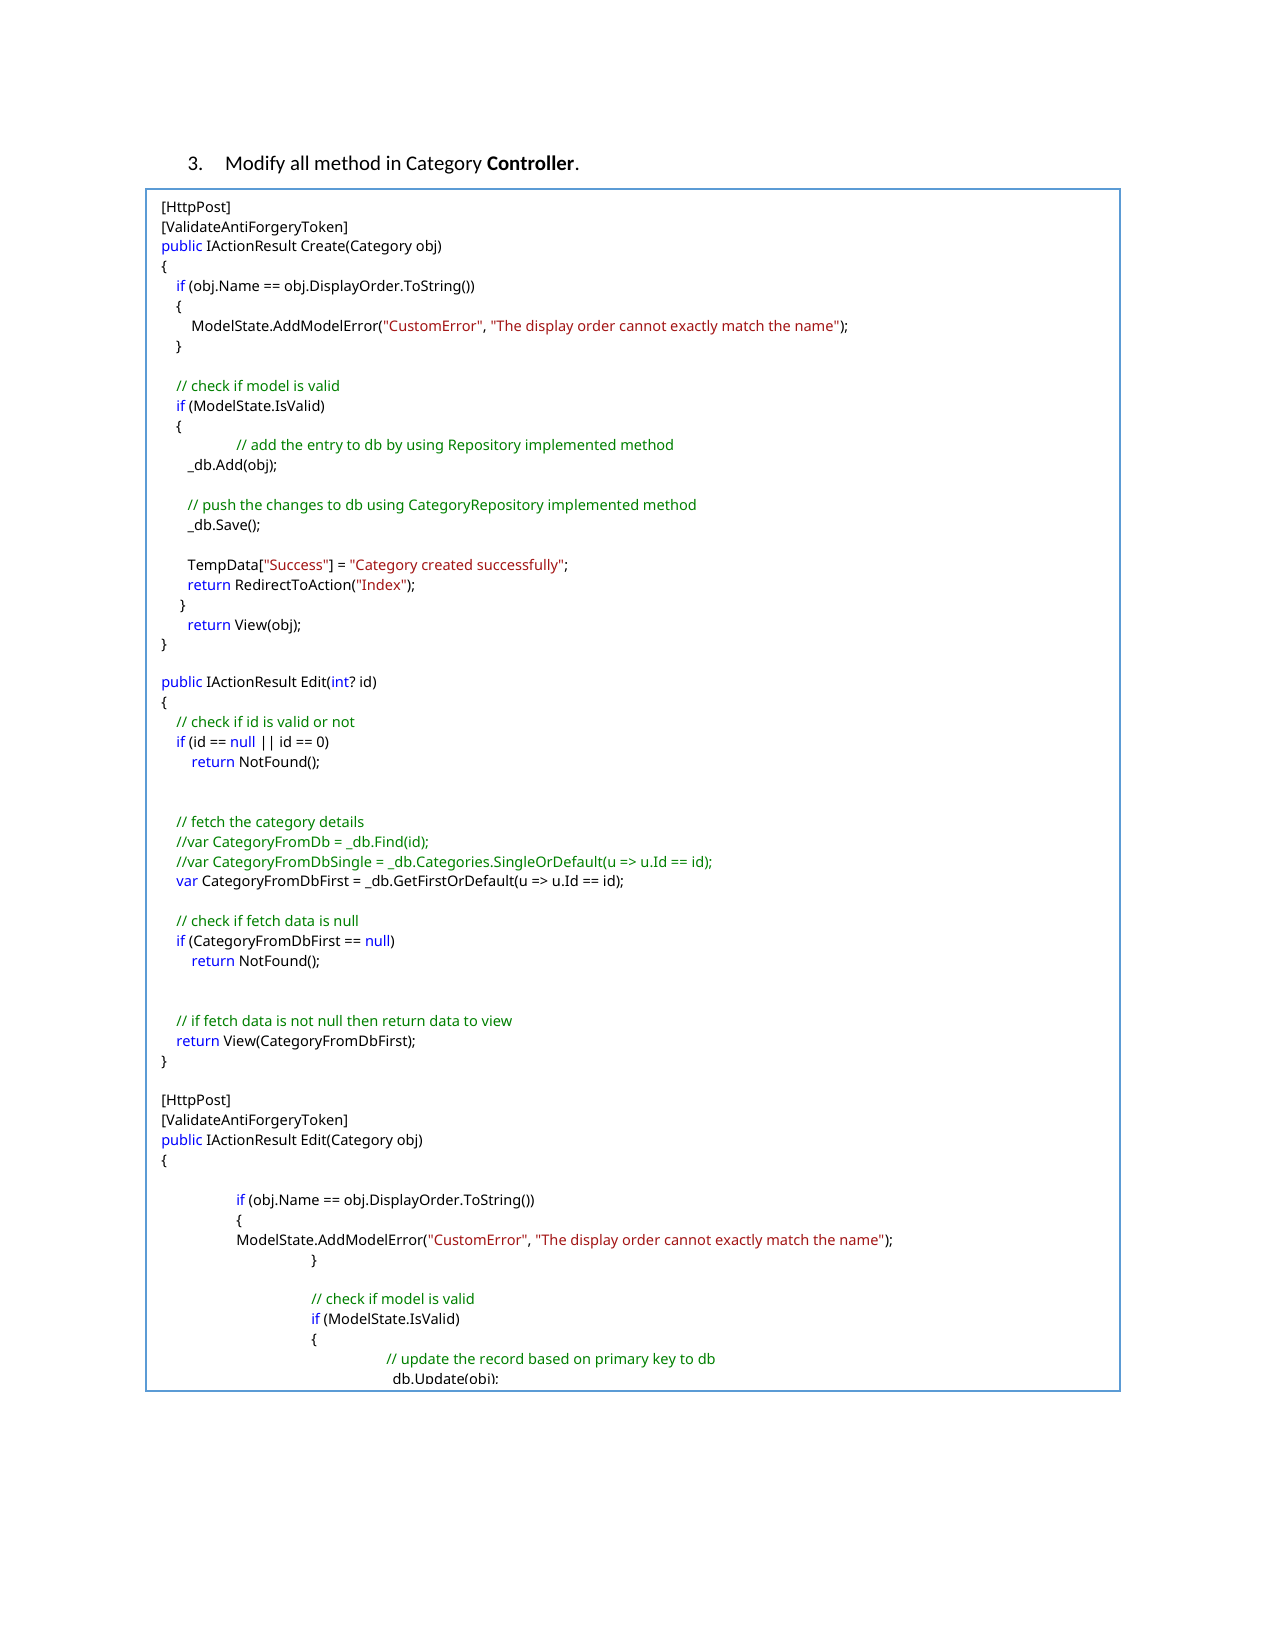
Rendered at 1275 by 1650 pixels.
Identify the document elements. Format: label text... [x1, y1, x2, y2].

list Modify all method in Category Controller. [187, 150, 1125, 175]
